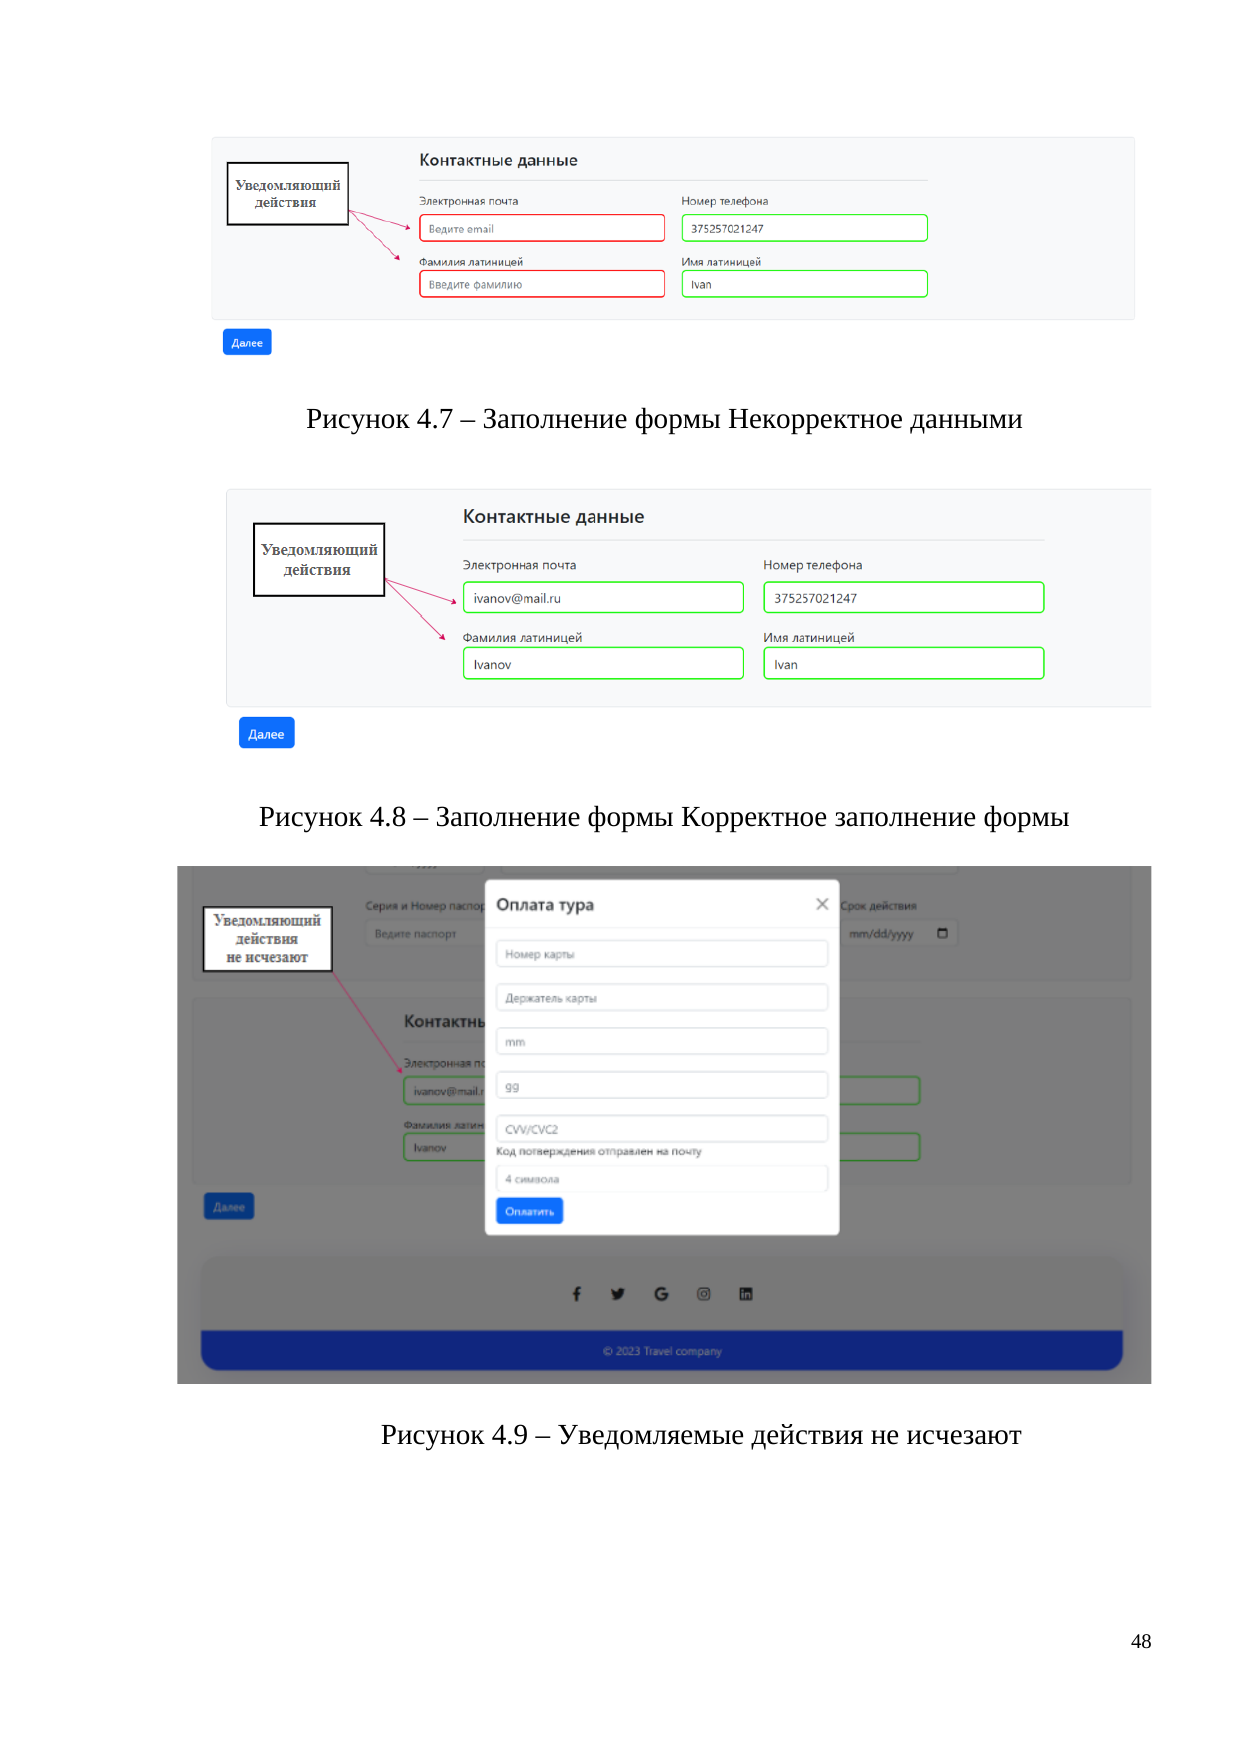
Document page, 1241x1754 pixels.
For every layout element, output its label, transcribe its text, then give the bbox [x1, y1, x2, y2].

picture [177, 468, 1152, 766]
text Рисунок 4.7 – Заполнение формы Некорректное данными [177, 401, 1152, 435]
picture [177, 118, 1152, 368]
text Рисунок 4.9 – Уведомляемые действия не исчезают [177, 1417, 1152, 1451]
picture [177, 866, 1152, 1384]
text Рисунок 4.8 – Заполнение формы Корректное заполнение формы [177, 799, 1152, 833]
